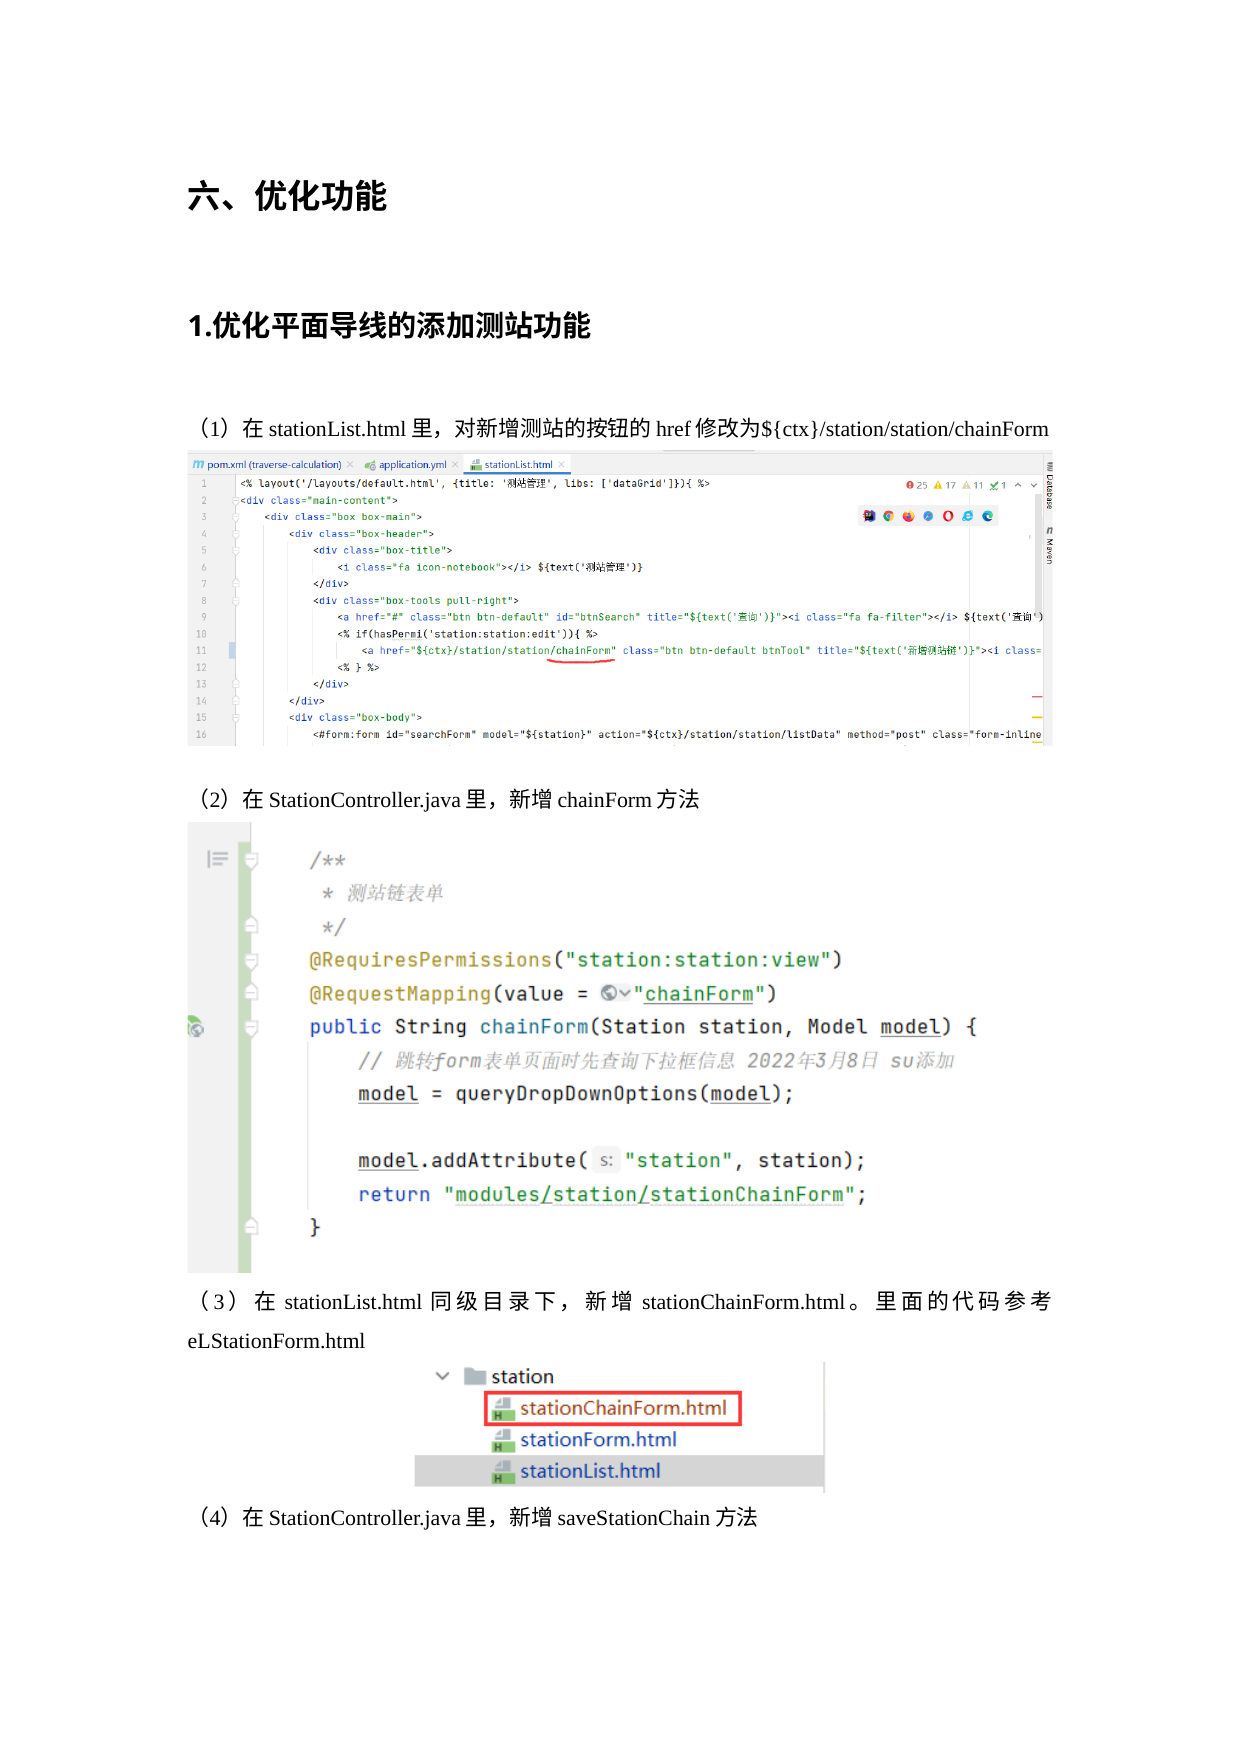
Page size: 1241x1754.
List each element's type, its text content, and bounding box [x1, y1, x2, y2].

text （4）在StationController.java里，新增saveStationChain方法 [187, 1499, 1053, 1532]
picture [414, 1362, 826, 1493]
subtitle 1.优化平面导线的添加测站功能 [187, 291, 1053, 356]
picture [187, 450, 1053, 746]
picture [187, 822, 1053, 1273]
subtitle 六、优化功能 [187, 162, 1053, 227]
text （1）在stationList.html里，对新增测站的按钮的href修改为${ctx}/station/station/chainForm [187, 410, 1053, 443]
text （3）在stationList.html同级目录下，新增stationChainForm.html。里面的代码参考eLStationForm.html [187, 1283, 1053, 1357]
text （2）在StationController.java里，新增chainForm方法 [187, 782, 1053, 814]
